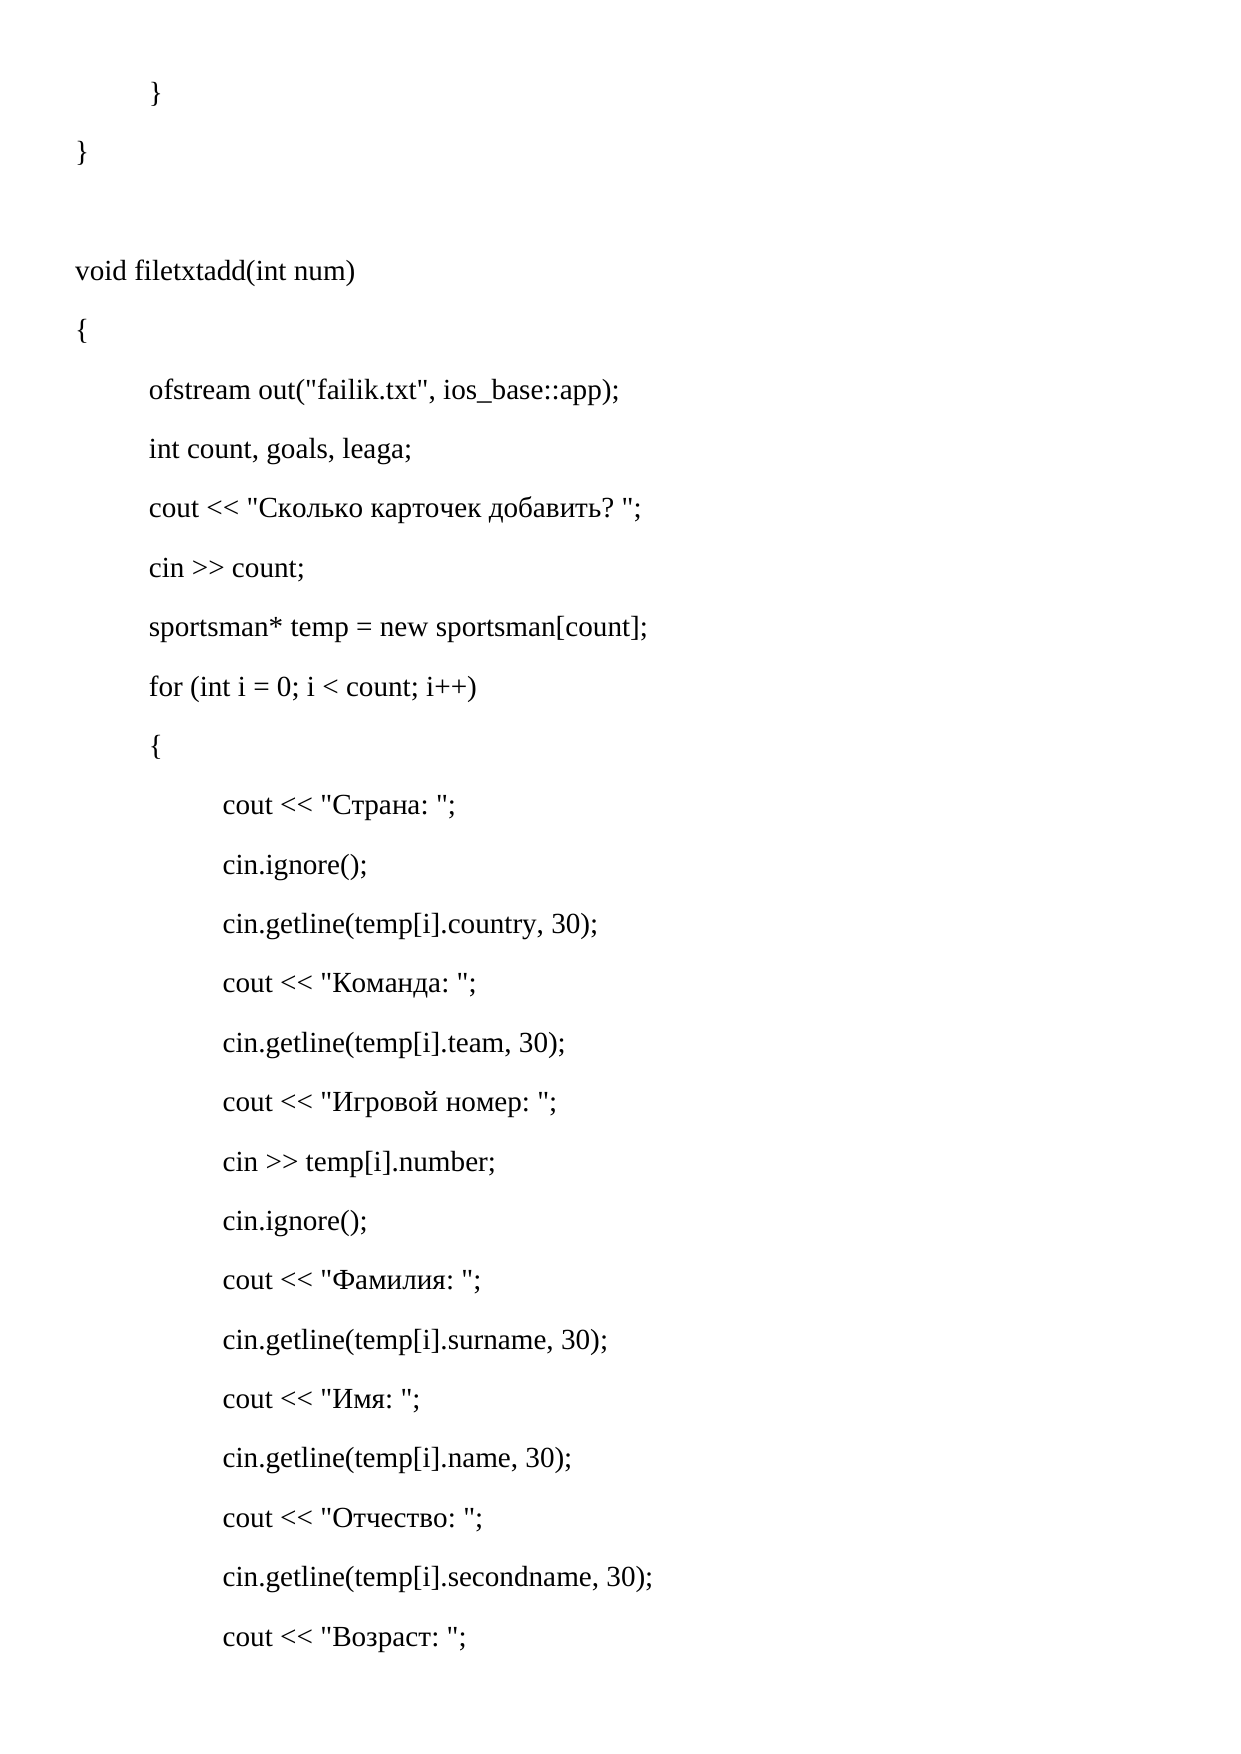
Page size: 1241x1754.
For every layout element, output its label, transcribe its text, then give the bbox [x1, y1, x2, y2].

text cin >> count; [75, 550, 1165, 583]
text cin.ignore(); [75, 847, 1165, 880]
text { [75, 728, 1165, 762]
text ofstream out("failik.txt", ios_base::app); [75, 372, 1165, 405]
text cin.getline(temp[i].country, 30); [75, 906, 1165, 940]
text { [75, 312, 1165, 346]
text sportsman* temp = new sportsman[count]; [75, 609, 1165, 643]
text cout << "Команда: "; [75, 966, 1165, 999]
text cout << "Имя: "; [75, 1381, 1165, 1415]
text cout << "Сколько карточек добавить? "; [75, 491, 1165, 524]
text cin >> temp[i].number; [75, 1144, 1165, 1177]
text cin.getline(temp[i].surname, 30); [75, 1322, 1165, 1355]
text cout << "Страна: "; [75, 787, 1165, 821]
text cout << "Фамилия: "; [75, 1262, 1165, 1296]
text cout << "Игровой номер: "; [75, 1084, 1165, 1118]
text cin.getline(temp[i].name, 30); [75, 1441, 1165, 1474]
text int count, goals, leaga; [75, 431, 1165, 465]
text } [75, 134, 1165, 168]
text cout << "Возраст: "; [75, 1619, 1165, 1652]
text cin.ignore(); [75, 1203, 1165, 1237]
text cin.getline(temp[i].team, 30); [75, 1025, 1165, 1058]
text cin.getline(temp[i].secondname, 30); [75, 1559, 1165, 1593]
text void filetxtadd(int num) [75, 253, 1165, 287]
text for (int i = 0; i < count; i++) [75, 669, 1165, 702]
text } [75, 75, 1165, 108]
text cout << "Отчество: "; [75, 1500, 1165, 1533]
